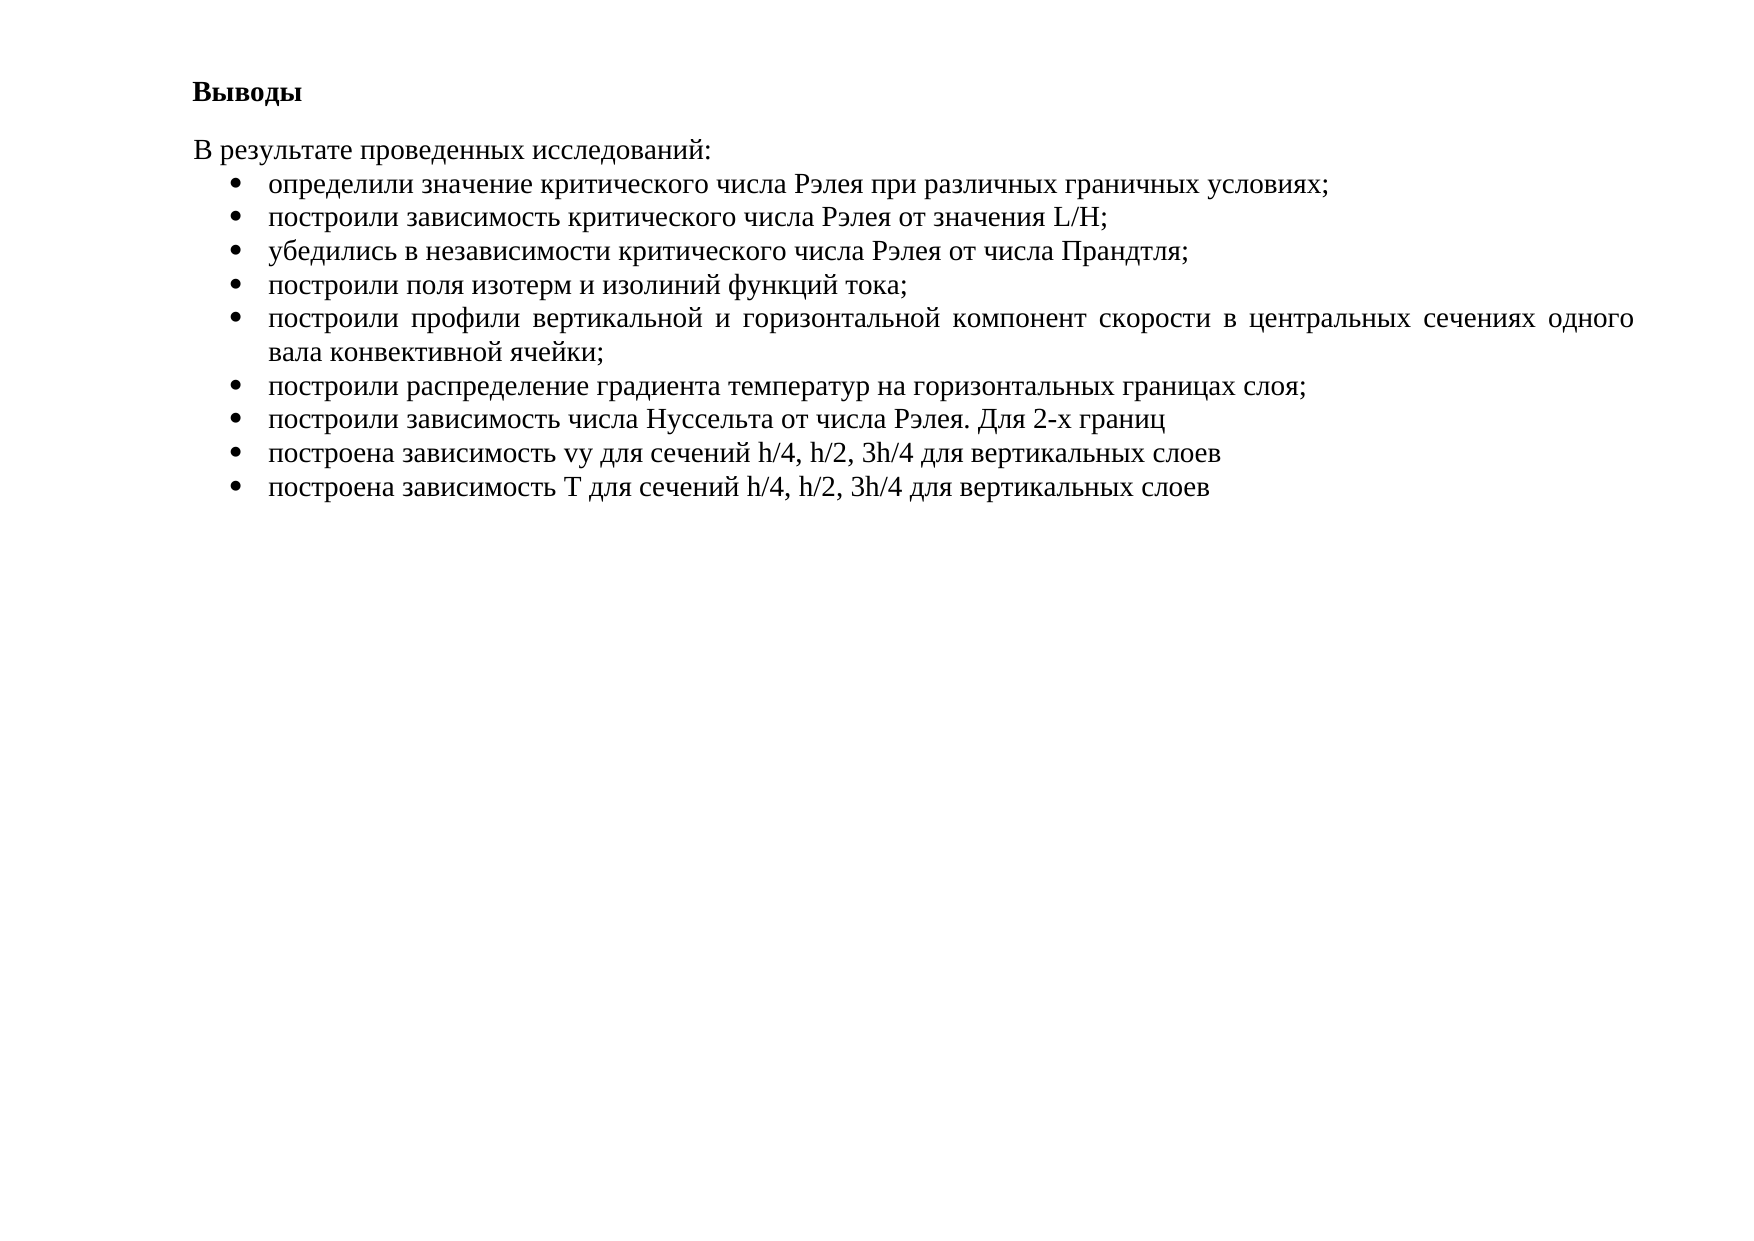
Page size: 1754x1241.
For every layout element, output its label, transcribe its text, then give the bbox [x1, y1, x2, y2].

list построили профили вертикальной и горизонтальной компонент скорости в центральных сечениях одного вала конвективной ячейки; [231, 301, 1636, 368]
list построили поля изотерм и изолиний функций тока; [231, 267, 1636, 301]
list построена зависимость T для сечений h/4, h/2, 3h/4 для вертикальных слоев [231, 469, 1636, 502]
list определили значение критического числа Рэлея при различных граничных условиях; [231, 166, 1636, 199]
text Выводы [118, 74, 1636, 107]
list построили зависимость критического числа Рэлея от значения L/H; [231, 199, 1636, 233]
text В результате проведенных исследований: [193, 132, 1636, 166]
list построена зависимость vy для сечений h/4, h/2, 3h/4 для вертикальных слоев [231, 435, 1636, 469]
list построили зависимость числа Нуссельта от числа Рэлея. Для 2-х границ [231, 401, 1636, 435]
list построили распределение градиента температур на горизонтальных границах слоя; [231, 368, 1636, 401]
list убедились в независимости критического числа Рэлея от числа Прандтля; [231, 233, 1636, 267]
